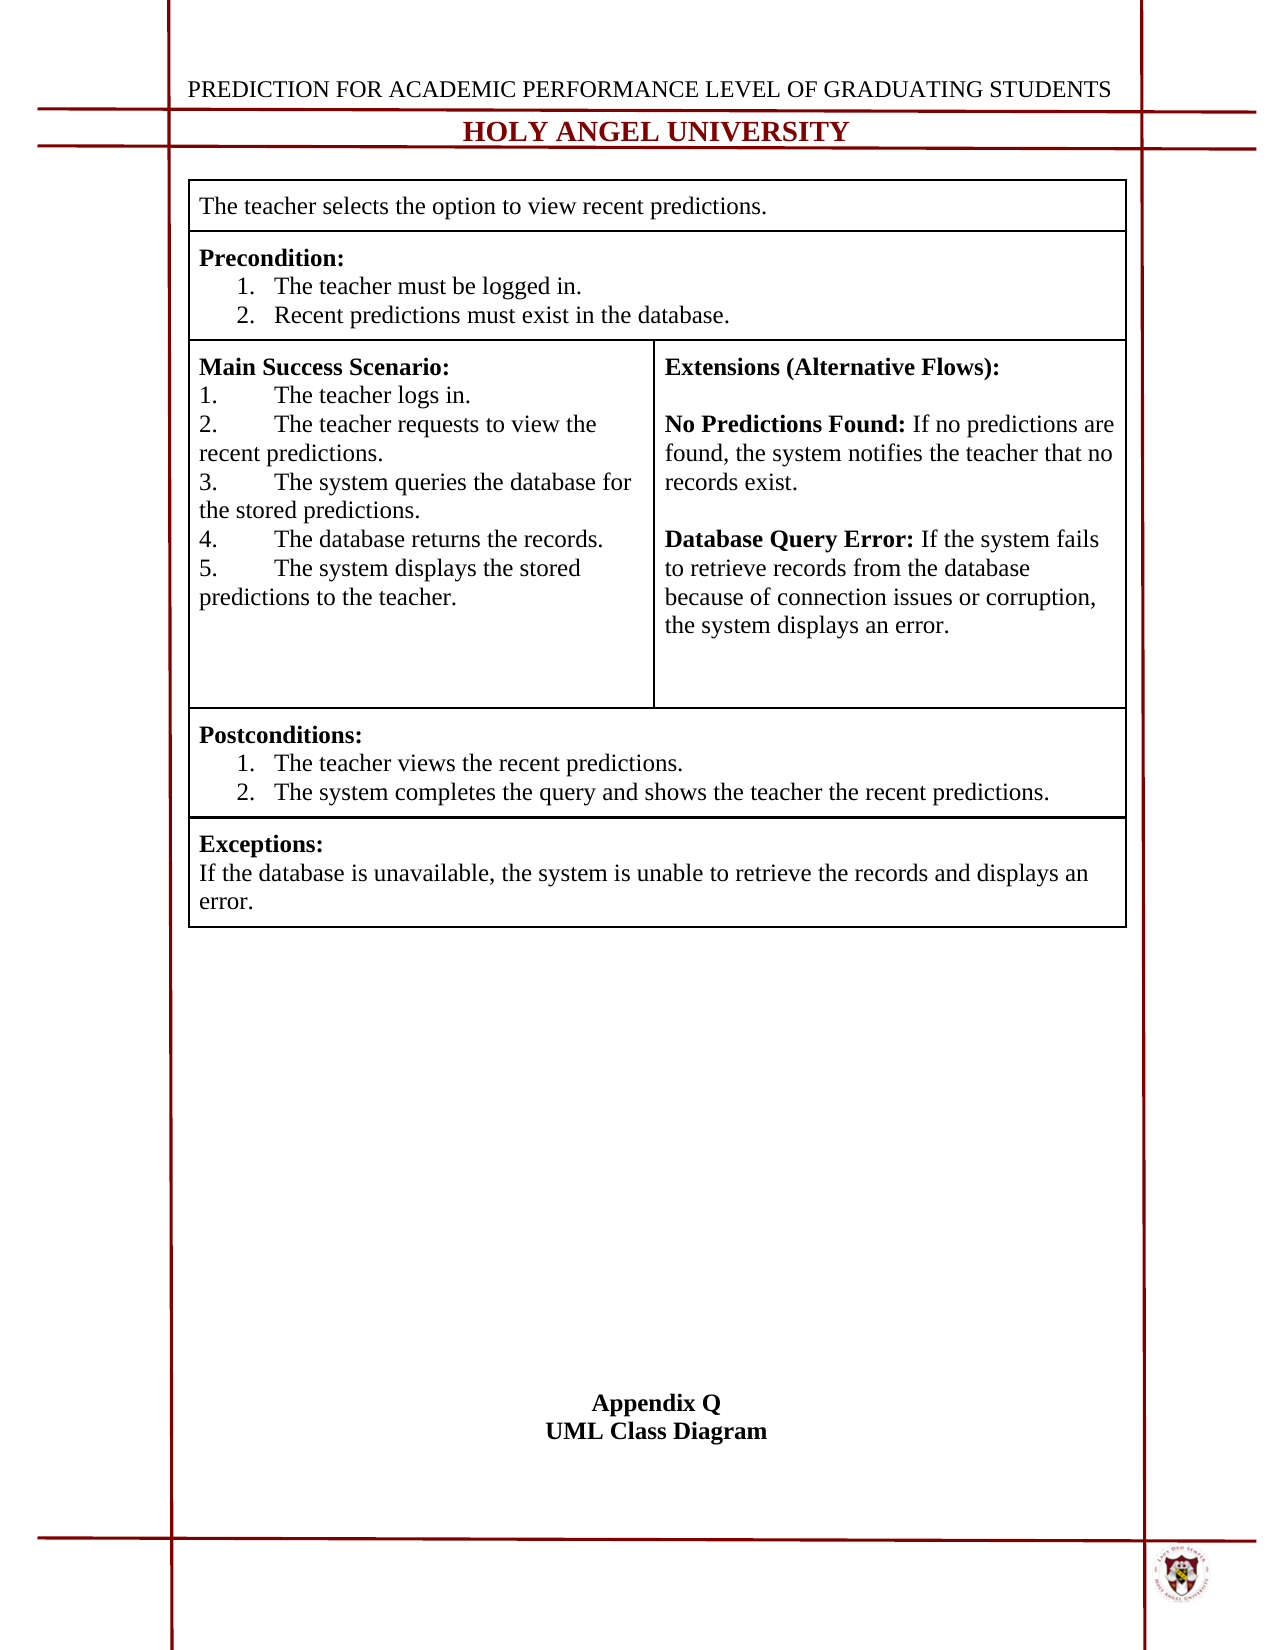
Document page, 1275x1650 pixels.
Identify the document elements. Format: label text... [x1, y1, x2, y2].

table_cell Main Success Scenario: 1. The teacher logs in. 2. The teacher requests to view the recent predictions. 3. The system queries the database for the stored predictions. 4. The database returns the records. 5. The system displays the stored predictions to the teacher. [190, 341, 653, 707]
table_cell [190, 181, 1125, 230]
picture [1151, 1543, 1212, 1604]
text Appendix Q [187, 1388, 1125, 1416]
table_cell Extensions (Alternative Flows): No Predictions Found: If no predictions are found, the system notifies the teacher that no records exist. Database Query Error: If the system fails to retrieve records from the database because of connection issues or corruption, the system displays an error. [655, 341, 1125, 707]
text UML Class Diagram [187, 1416, 1125, 1445]
table_cell Precondition: The teacher must be logged in. Recent predictions must exist in the database. [190, 232, 1125, 339]
table_cell Exceptions: If the database is unavailable, the system is unable to retrieve the records and displays an error. [190, 819, 1125, 926]
table_cell Postconditions: The teacher views the recent predictions. The system completes the query and shows the teacher the recent predictions. [190, 709, 1125, 816]
